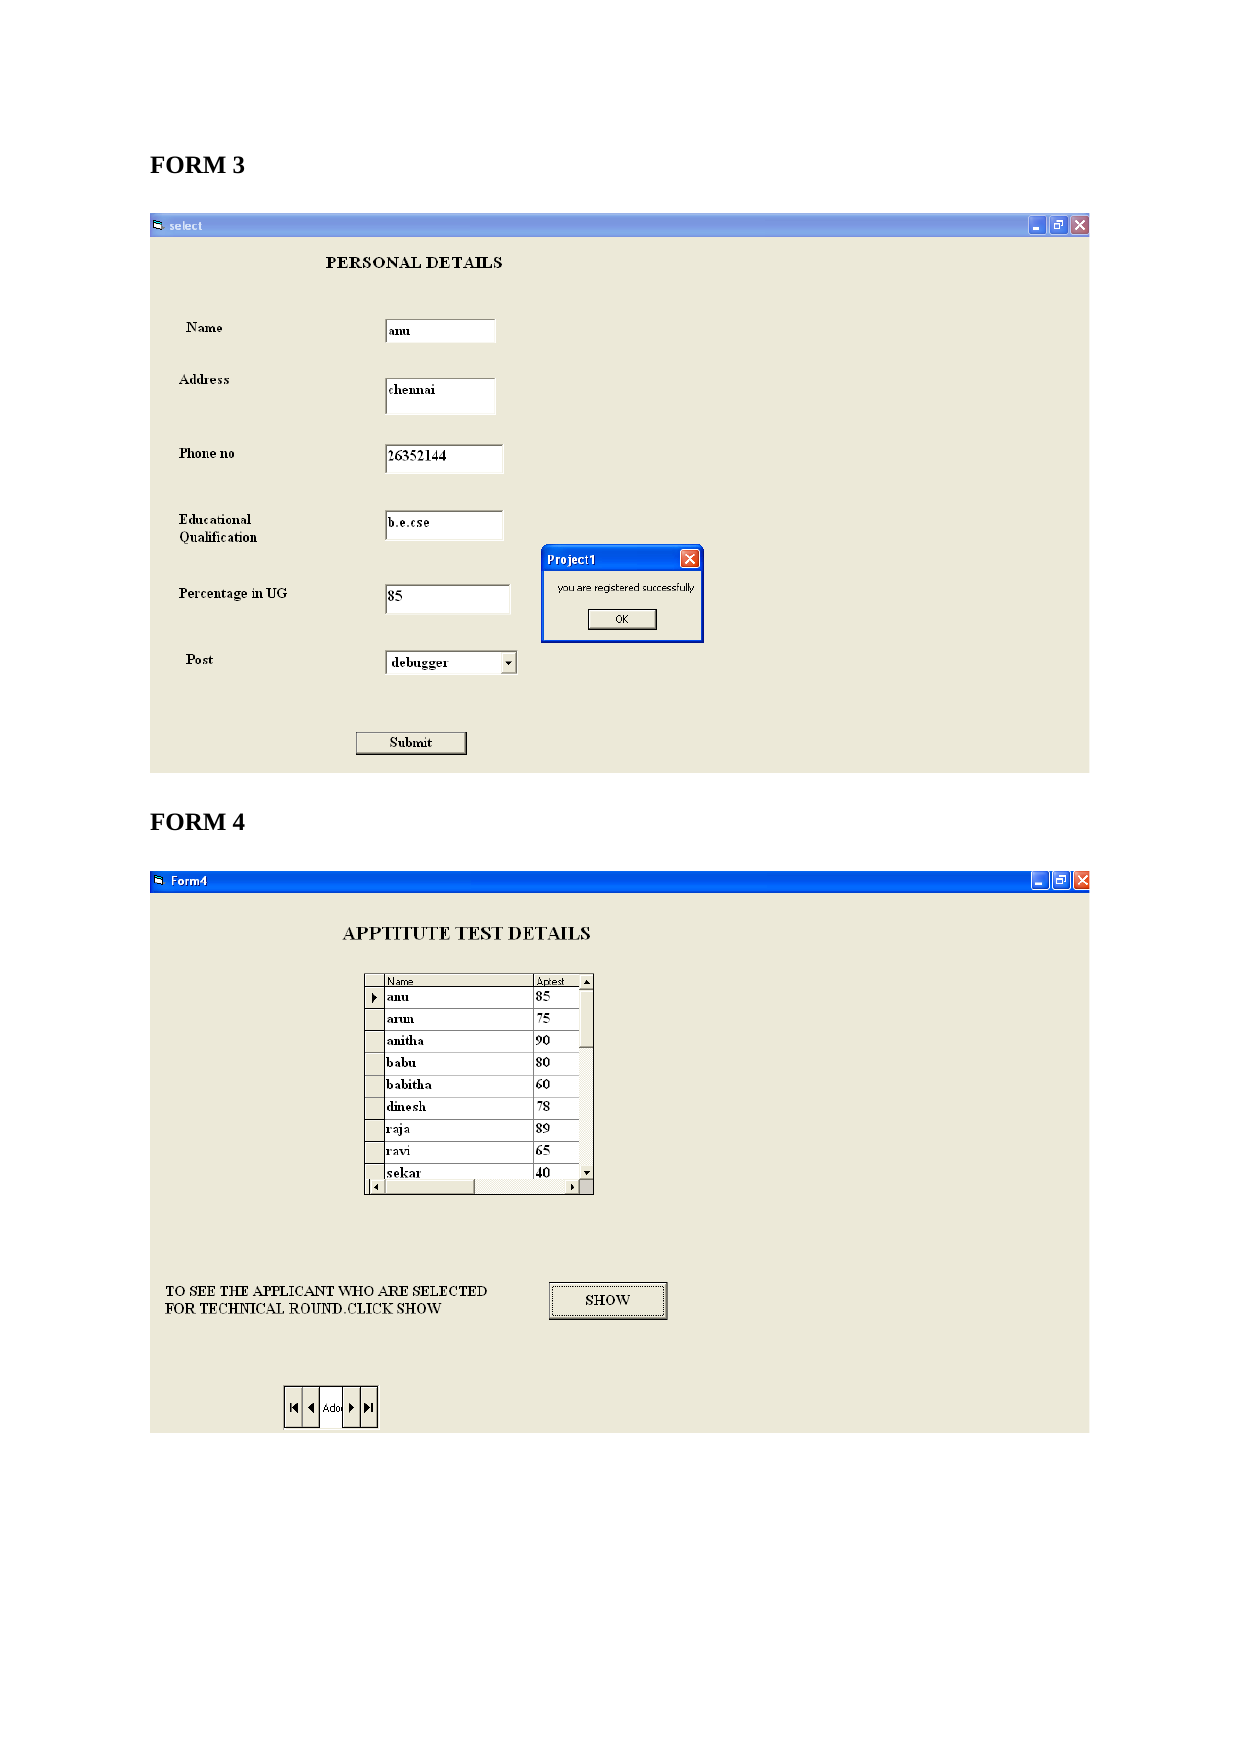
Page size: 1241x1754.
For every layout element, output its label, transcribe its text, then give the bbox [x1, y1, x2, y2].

text FORM 4 [150, 807, 1090, 836]
text FORM 3 [150, 150, 1090, 179]
